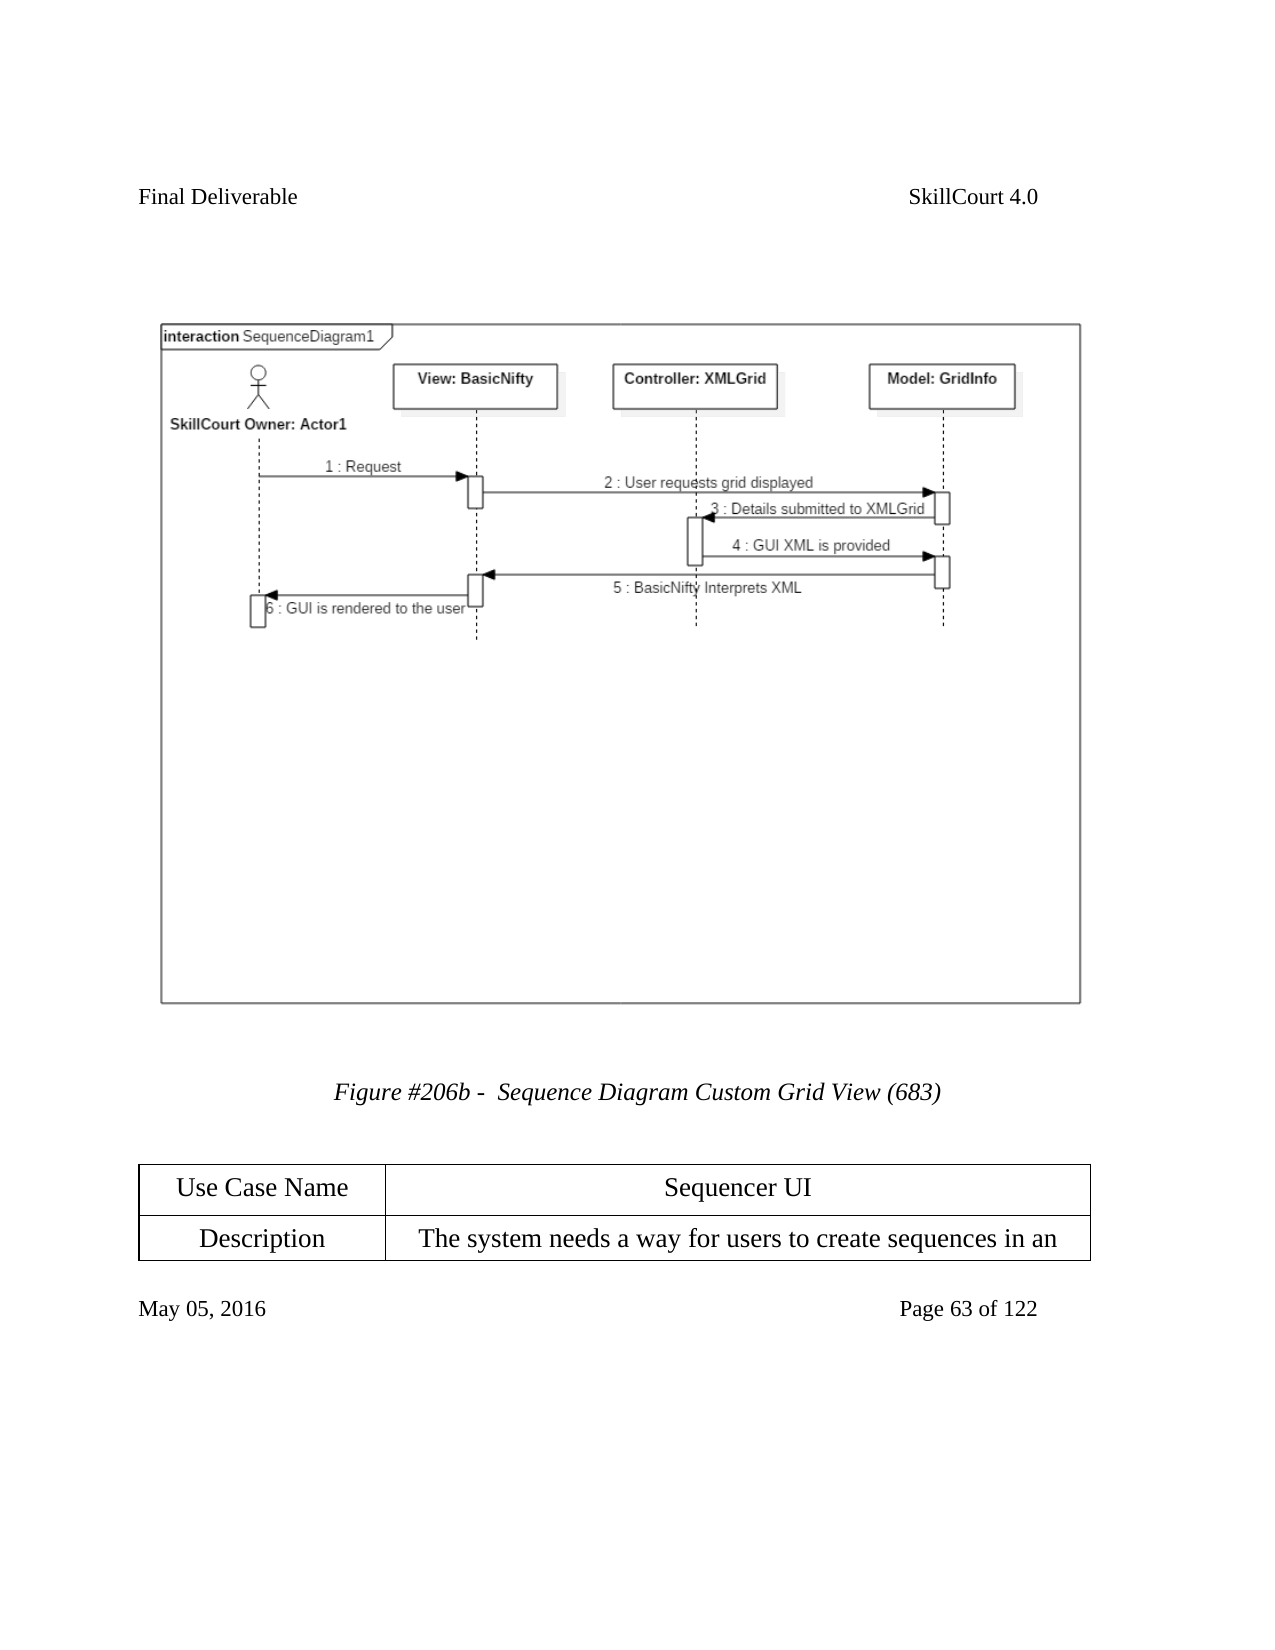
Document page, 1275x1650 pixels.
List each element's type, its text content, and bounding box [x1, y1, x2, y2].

table_header Sequencer UI [386, 1165, 1090, 1214]
table_cell Description [140, 1216, 385, 1260]
picture [150, 313, 1125, 1049]
table_header Use Case Name [140, 1165, 385, 1214]
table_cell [386, 1216, 1090, 1260]
text Figure #206b - Sequence Diagram Custom Grid View (683) [150, 1077, 1125, 1106]
